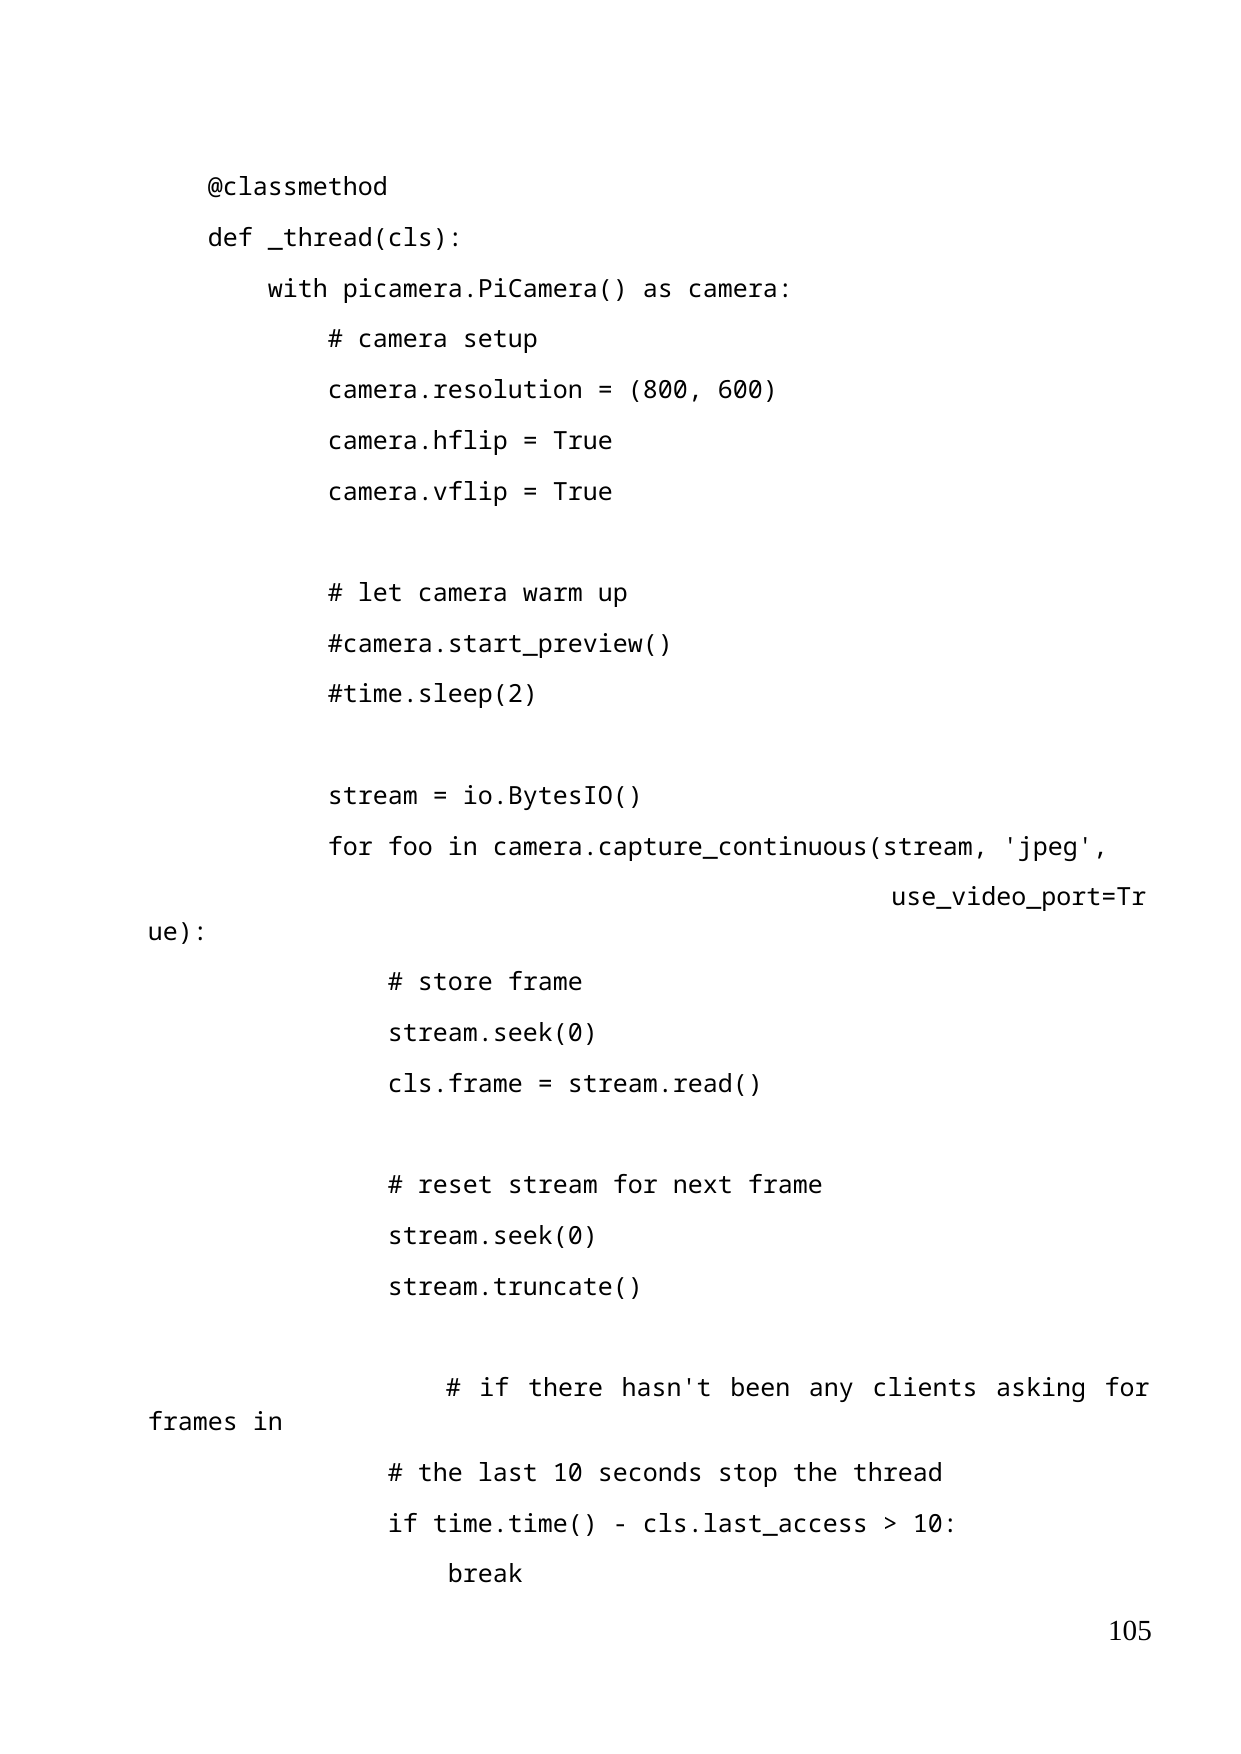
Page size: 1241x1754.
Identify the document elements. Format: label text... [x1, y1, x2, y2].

text stream.seek(0) [148, 1014, 1152, 1049]
text # store frame [148, 964, 1152, 998]
text camera.vflip = True [148, 473, 1152, 507]
text break [148, 1556, 1152, 1590]
text #camera.start_preview() [148, 625, 1152, 659]
text stream = io.BytesIO() [148, 778, 1152, 812]
text stream.seek(0) [148, 1217, 1152, 1252]
text # camera setup [148, 321, 1152, 355]
text #time.sleep(2) [148, 676, 1152, 710]
text # reset stream for next frame [148, 1167, 1152, 1201]
text # the last 10 seconds stop the thread [148, 1454, 1152, 1488]
text cls.frame = stream.read() [148, 1065, 1152, 1099]
text # if there hasn't been any clients asking for frames in [148, 1370, 1152, 1438]
text camera.resolution = (800, 600) [148, 372, 1152, 406]
text camera.hflip = True [148, 422, 1152, 457]
text @classmethod [148, 169, 1152, 203]
text if time.time() - cls.last_access > 10: [148, 1505, 1152, 1539]
text # let camera warm up [148, 575, 1152, 609]
text with picamera.PiCamera() as camera: [148, 270, 1152, 304]
text use_video_port=True): [148, 879, 1152, 947]
text def _thread(cls): [148, 219, 1152, 254]
text for foo in camera.capture_continuous(stream, 'jpeg', [148, 828, 1152, 862]
text stream.truncate() [148, 1268, 1152, 1302]
